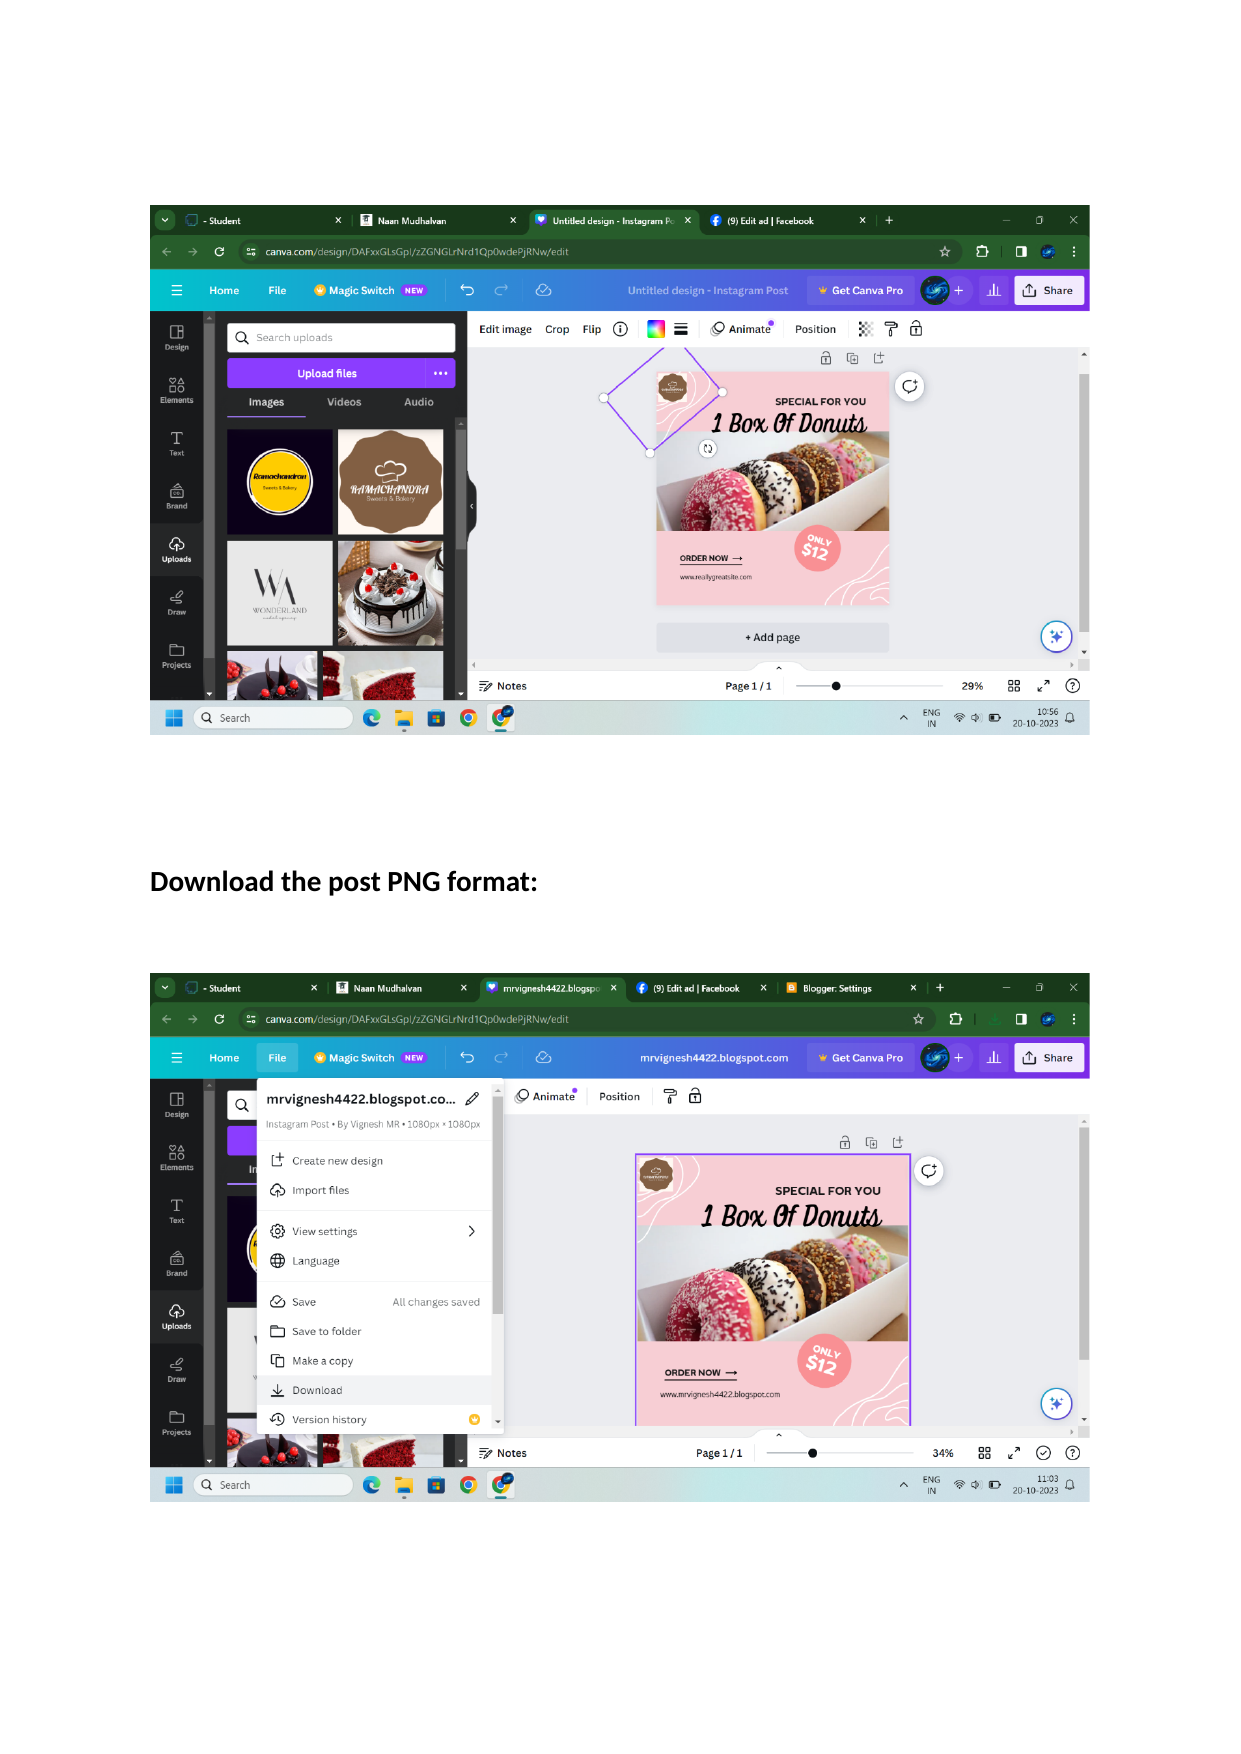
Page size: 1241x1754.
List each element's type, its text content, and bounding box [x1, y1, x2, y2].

picture [150, 973, 1090, 1502]
text Download the post PNG format: [150, 863, 1090, 899]
picture [150, 205, 1090, 735]
